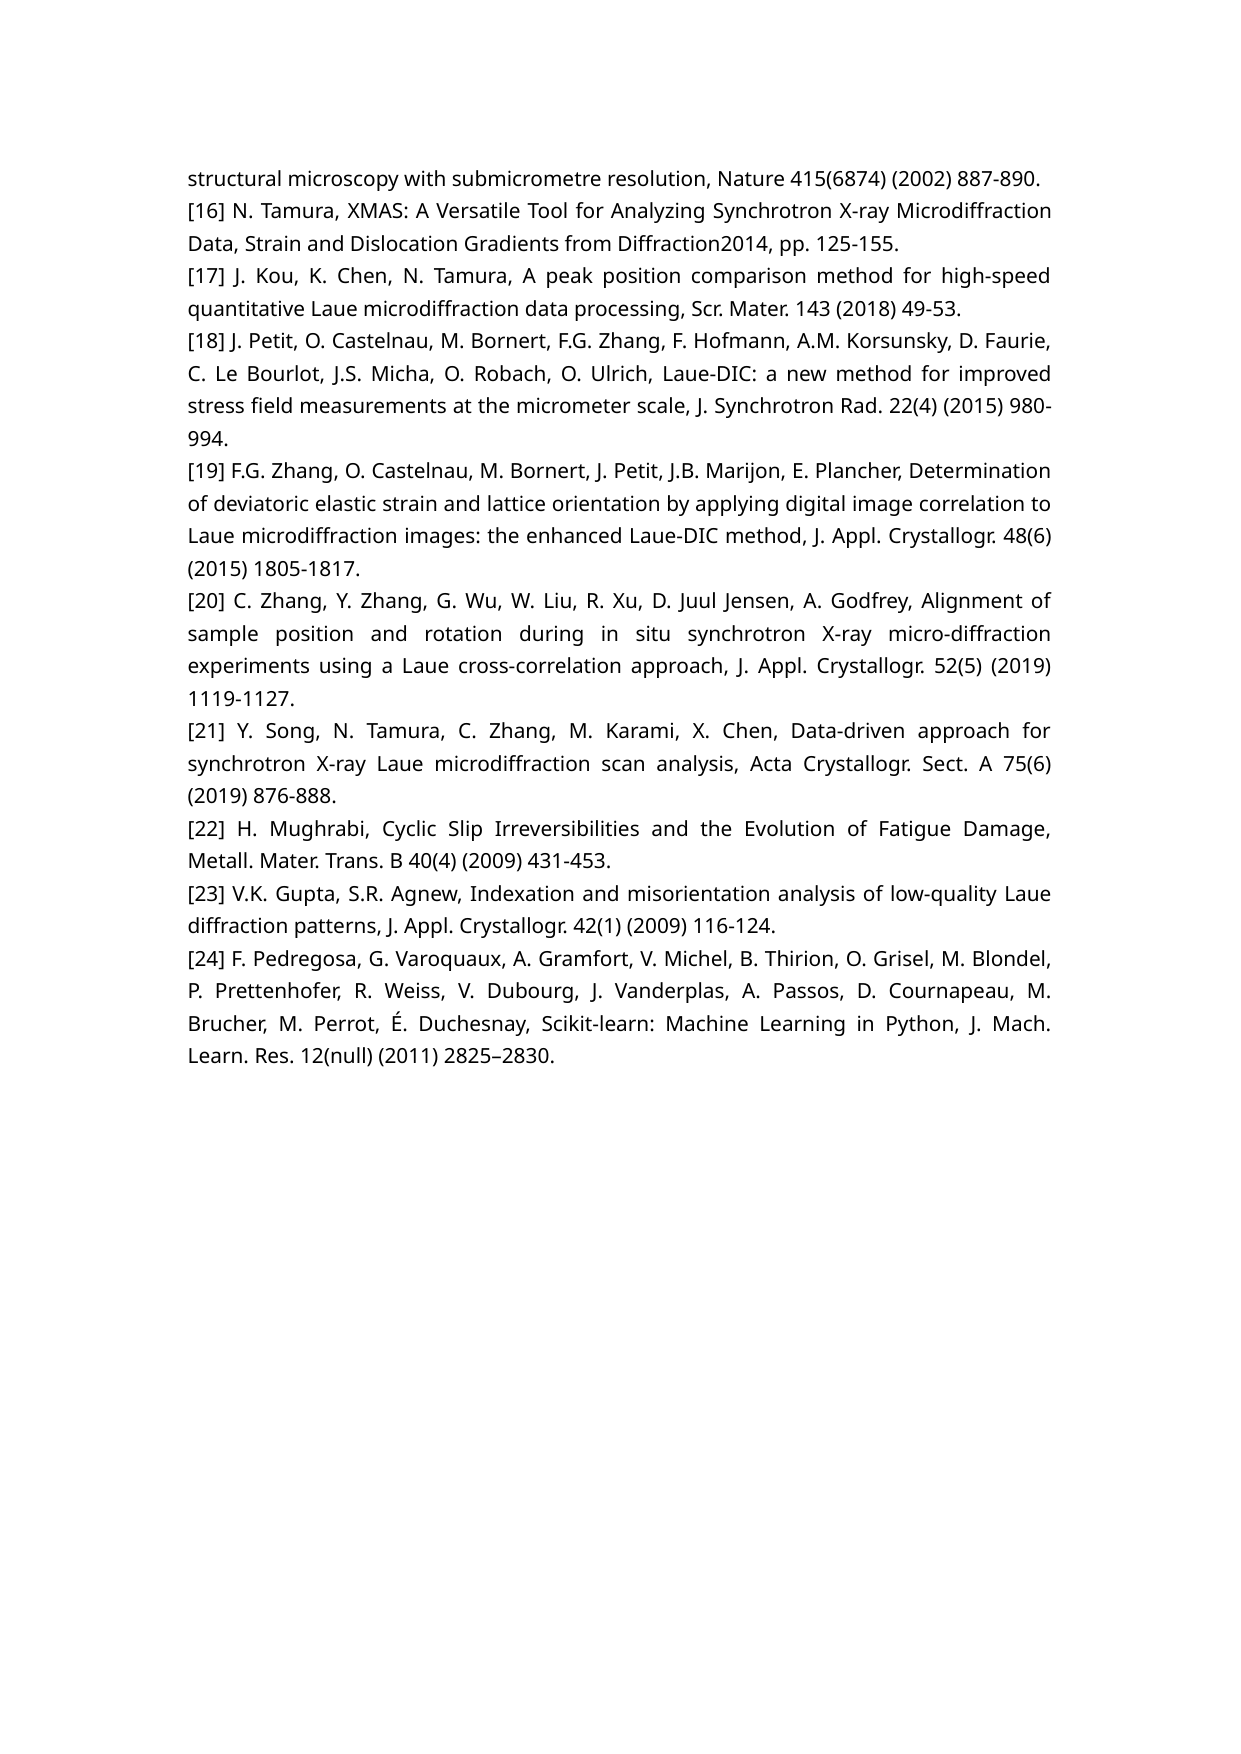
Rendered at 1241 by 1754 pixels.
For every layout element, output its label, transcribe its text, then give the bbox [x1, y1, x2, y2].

text [22] H. Mughrabi, Cyclic Slip Irreversibilities and the Evolution of Fatigue Damage, Metall. Mater. Trans. B 40(4) (2009) 431-453. [187, 812, 1053, 877]
text [24] F. Pedregosa, G. Varoquaux, A. Gramfort, V. Michel, B. Thirion, O. Grisel, M. Blondel, P. Prettenhofer, R. Weiss, V. Dubourg, J. Vanderplas, A. Passos, D. Cournapeau, M. Brucher, M. Perrot, É. Duchesnay, Scikit-learn: Machine Learning in Python, J. Mach. Learn. Res. 12(null) (2011) 2825–2830. [187, 942, 1053, 1072]
text [18] J. Petit, O. Castelnau, M. Bornert, F.G. Zhang, F. Hofmann, A.M. Korsunsky, D. Faurie, C. Le Bourlot, J.S. Micha, O. Robach, O. Ulrich, Laue-DIC: a new method for improved stress field measurements at the micrometer scale, J. Synchrotron Rad. 22(4) (2015) 980-994. [187, 324, 1053, 454]
text [20] C. Zhang, Y. Zhang, G. Wu, W. Liu, R. Xu, D. Juul Jensen, A. Godfrey, Alignment of sample position and rotation during in situ synchrotron X-ray micro-diffraction experiments using a Laue cross-correlation approach, J. Appl. Crystallogr. 52(5) (2019) 1119-1127. [187, 584, 1053, 714]
text [19] F.G. Zhang, O. Castelnau, M. Bornert, J. Petit, J.B. Marijon, E. Plancher, Determination of deviatoric elastic strain and lattice orientation by applying digital image correlation to Laue microdiffraction images: the enhanced Laue-DIC method, J. Appl. Crystallogr. 48(6) (2015) 1805-1817. [187, 454, 1053, 584]
text [21] Y. Song, N. Tamura, C. Zhang, M. Karami, X. Chen, Data-driven approach for synchrotron X-ray Laue microdiffraction scan analysis, Acta Crystallogr. Sect. A 75(6) (2019) 876-888. [187, 714, 1053, 812]
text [187, 162, 1053, 194]
text [17] J. Kou, K. Chen, N. Tamura, A peak position comparison method for high-speed quantitative Laue microdiffraction data processing, Scr. Mater. 143 (2018) 49-53. [187, 259, 1053, 324]
text [16] N. Tamura, XMAS: A Versatile Tool for Analyzing Synchrotron X-ray Microdiffraction Data, Strain and Dislocation Gradients from Diffraction2014, pp. 125-155. [187, 194, 1053, 259]
text [23] V.K. Gupta, S.R. Agnew, Indexation and misorientation analysis of low-quality Laue diffraction patterns, J. Appl. Crystallogr. 42(1) (2009) 116-124. [187, 877, 1053, 942]
